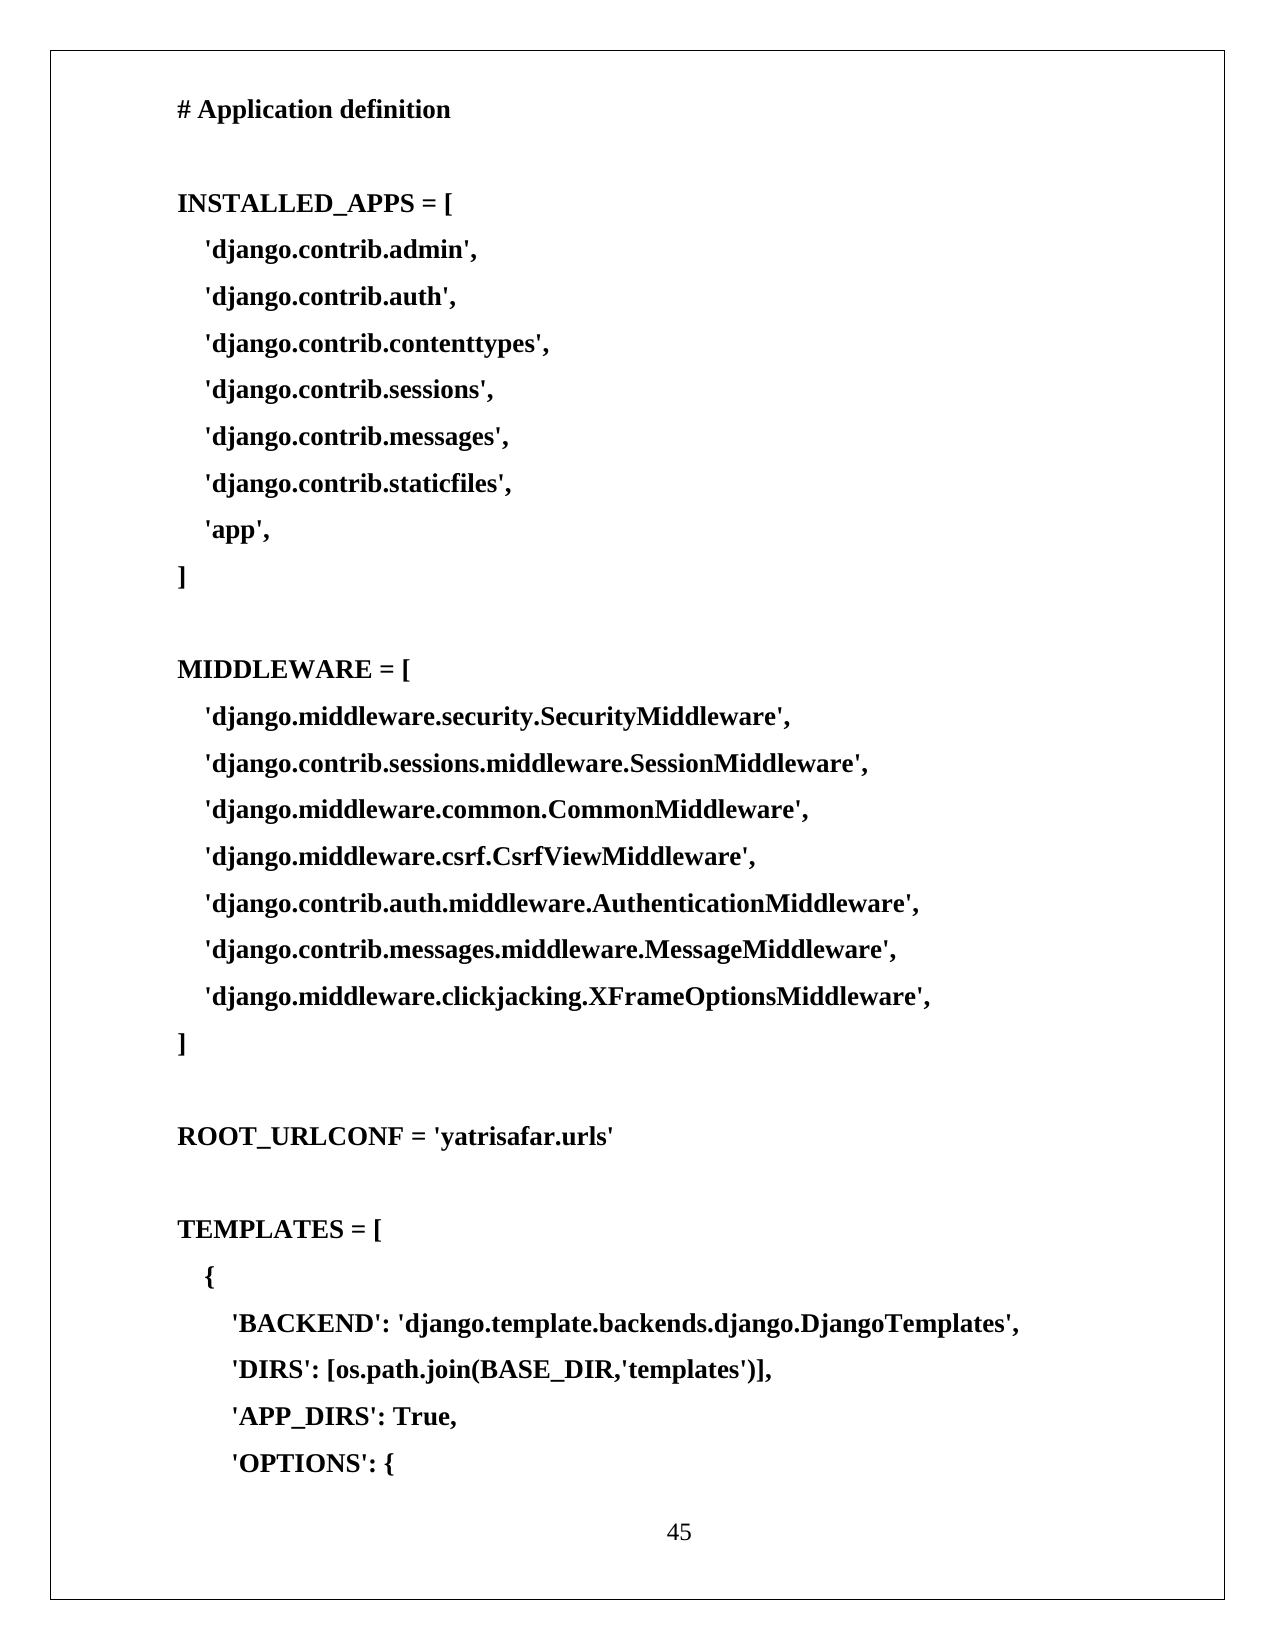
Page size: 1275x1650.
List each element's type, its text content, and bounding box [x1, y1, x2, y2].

text 'django.contrib.auth', [177, 280, 1181, 311]
text 'app', [177, 513, 1181, 544]
text 'django.contrib.admin', [177, 233, 1181, 264]
text 'django.contrib.sessions', [177, 373, 1181, 404]
text ] [177, 1027, 1181, 1058]
text 'DIRS': [os.path.join(BASE_DIR,'templates')], [177, 1353, 1181, 1384]
text # Application definition [177, 93, 1181, 124]
text 'django.contrib.sessions.middleware.SessionMiddleware', [177, 747, 1181, 778]
text TEMPLATES = [ [177, 1213, 1181, 1244]
text 'django.middleware.clickjacking.XFrameOptionsMiddleware', [177, 980, 1181, 1011]
text MIDDLEWARE = [ [177, 653, 1181, 684]
text 'django.contrib.messages.middleware.MessageMiddleware', [177, 933, 1181, 964]
text 'django.middleware.security.SecurityMiddleware', [177, 700, 1181, 731]
text 'BACKEND': 'django.template.backends.django.DjangoTemplates', [177, 1307, 1181, 1338]
text ] [177, 560, 1181, 591]
text 'django.middleware.common.CommonMiddleware', [177, 793, 1181, 824]
text 'django.contrib.contenttypes', [177, 327, 1181, 358]
text 'OPTIONS': { [177, 1447, 1181, 1478]
text 'django.middleware.csrf.CsrfViewMiddleware', [177, 840, 1181, 871]
text 'django.contrib.messages', [177, 420, 1181, 451]
text ROOT_URLCONF = 'yatrisafar.urls' [177, 1120, 1181, 1151]
text INSTALLED_APPS = [ [177, 187, 1181, 218]
text 'APP_DIRS': True, [177, 1400, 1181, 1431]
text 'django.contrib.staticfiles', [177, 467, 1181, 498]
text 'django.contrib.auth.middleware.AuthenticationMiddleware', [177, 887, 1181, 918]
text { [177, 1260, 1181, 1291]
